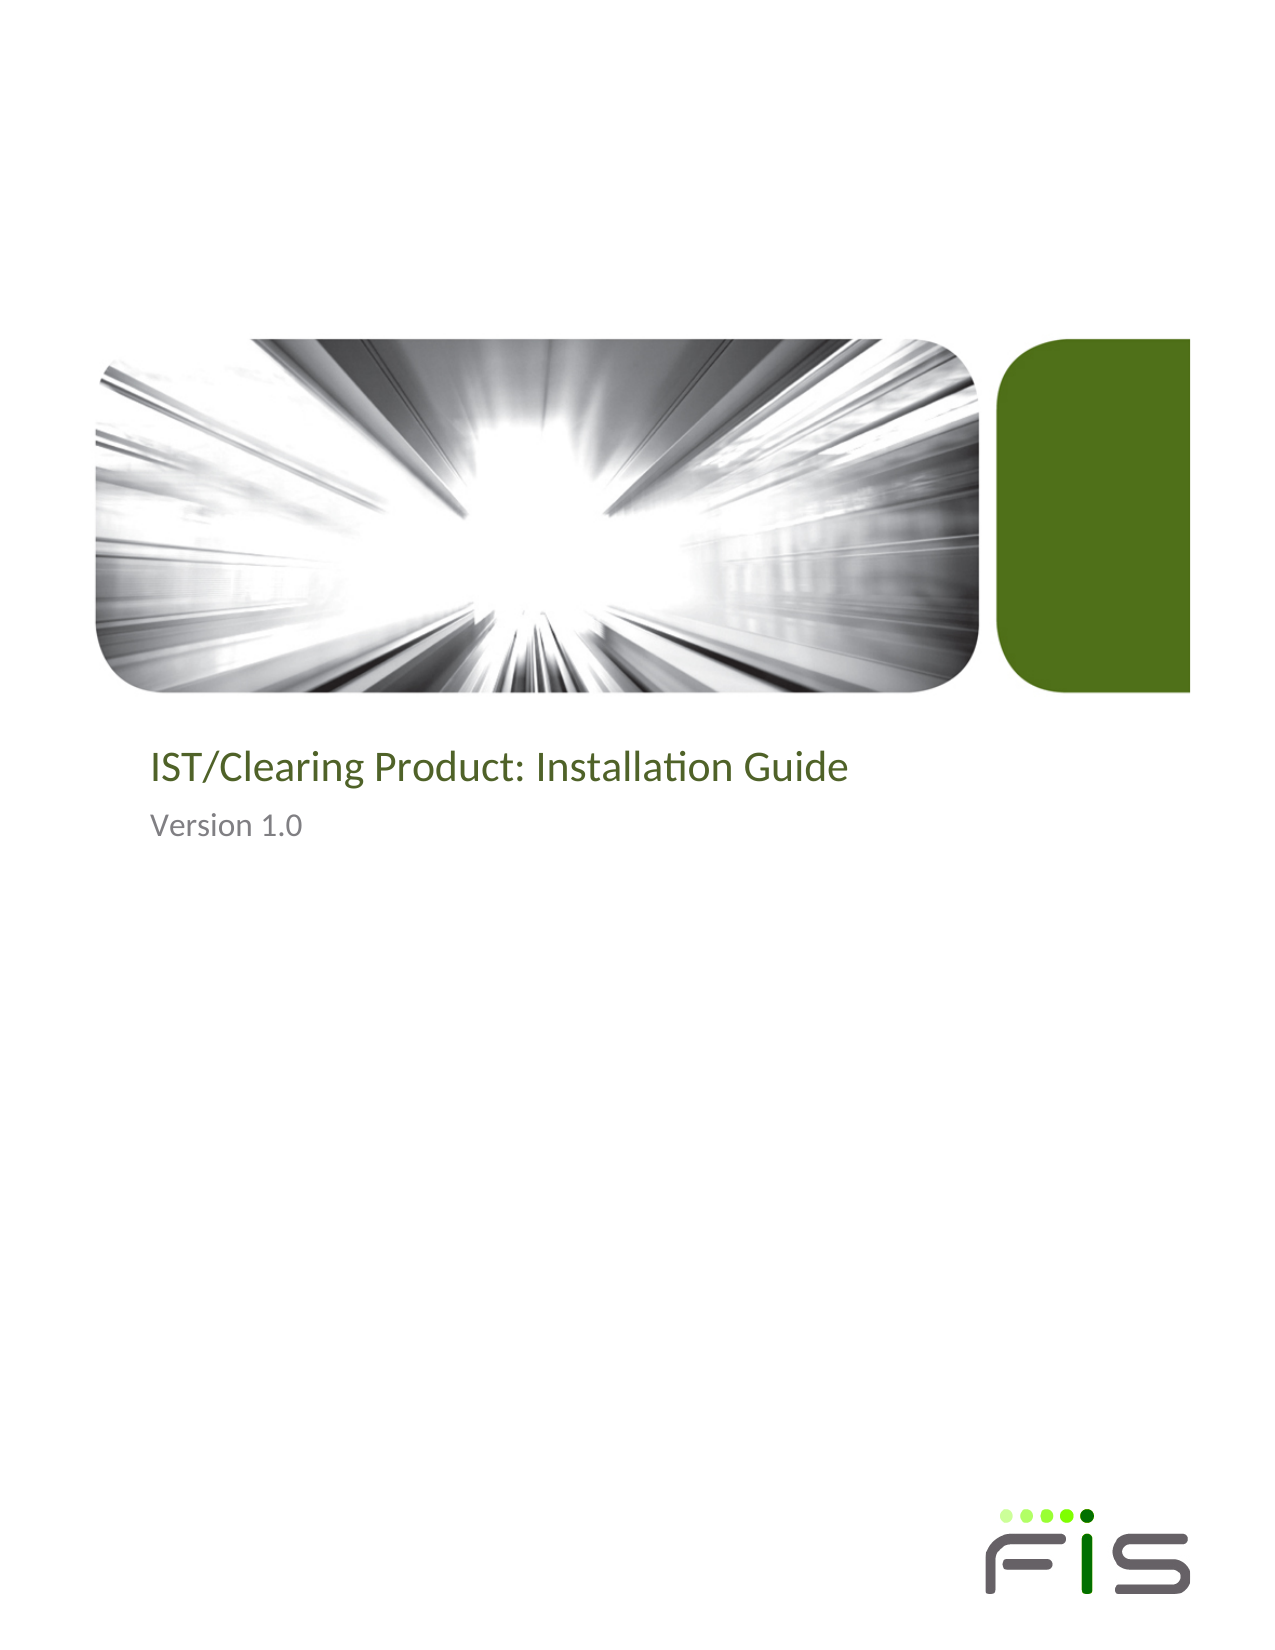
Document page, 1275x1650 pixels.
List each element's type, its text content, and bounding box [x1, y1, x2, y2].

picture [56, 300, 1191, 713]
text Version 1.0 [150, 804, 1125, 845]
picture [985, 1509, 1191, 1594]
text IST/Clearing Product: Installation Guide [150, 738, 1125, 792]
